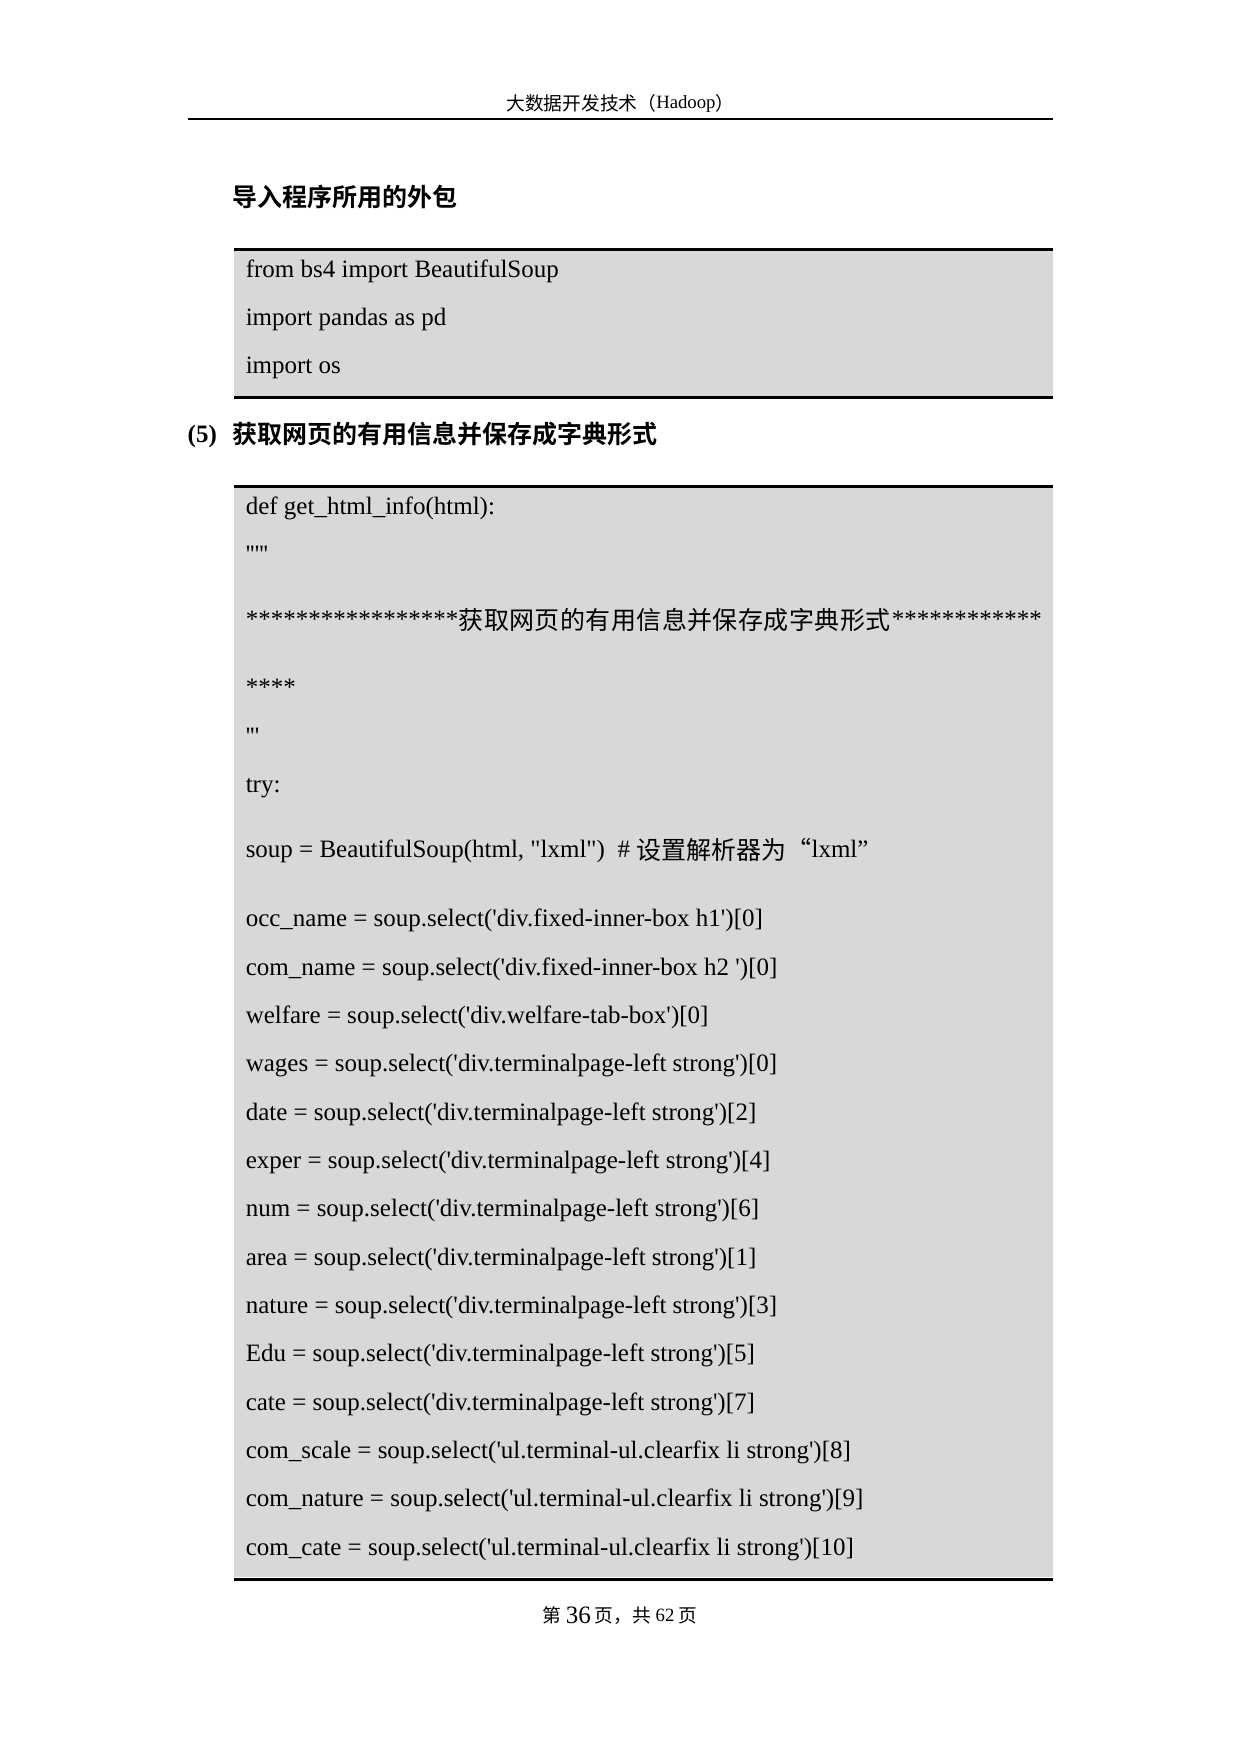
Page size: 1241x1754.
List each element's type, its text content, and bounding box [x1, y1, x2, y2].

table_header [234, 488, 1053, 1577]
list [187, 162, 1053, 230]
list 获取网页的有用信息并保存成字典形式 [187, 399, 1053, 467]
table_header from bs4 import BeautifulSoup import pandas as pd import os [234, 251, 1053, 396]
